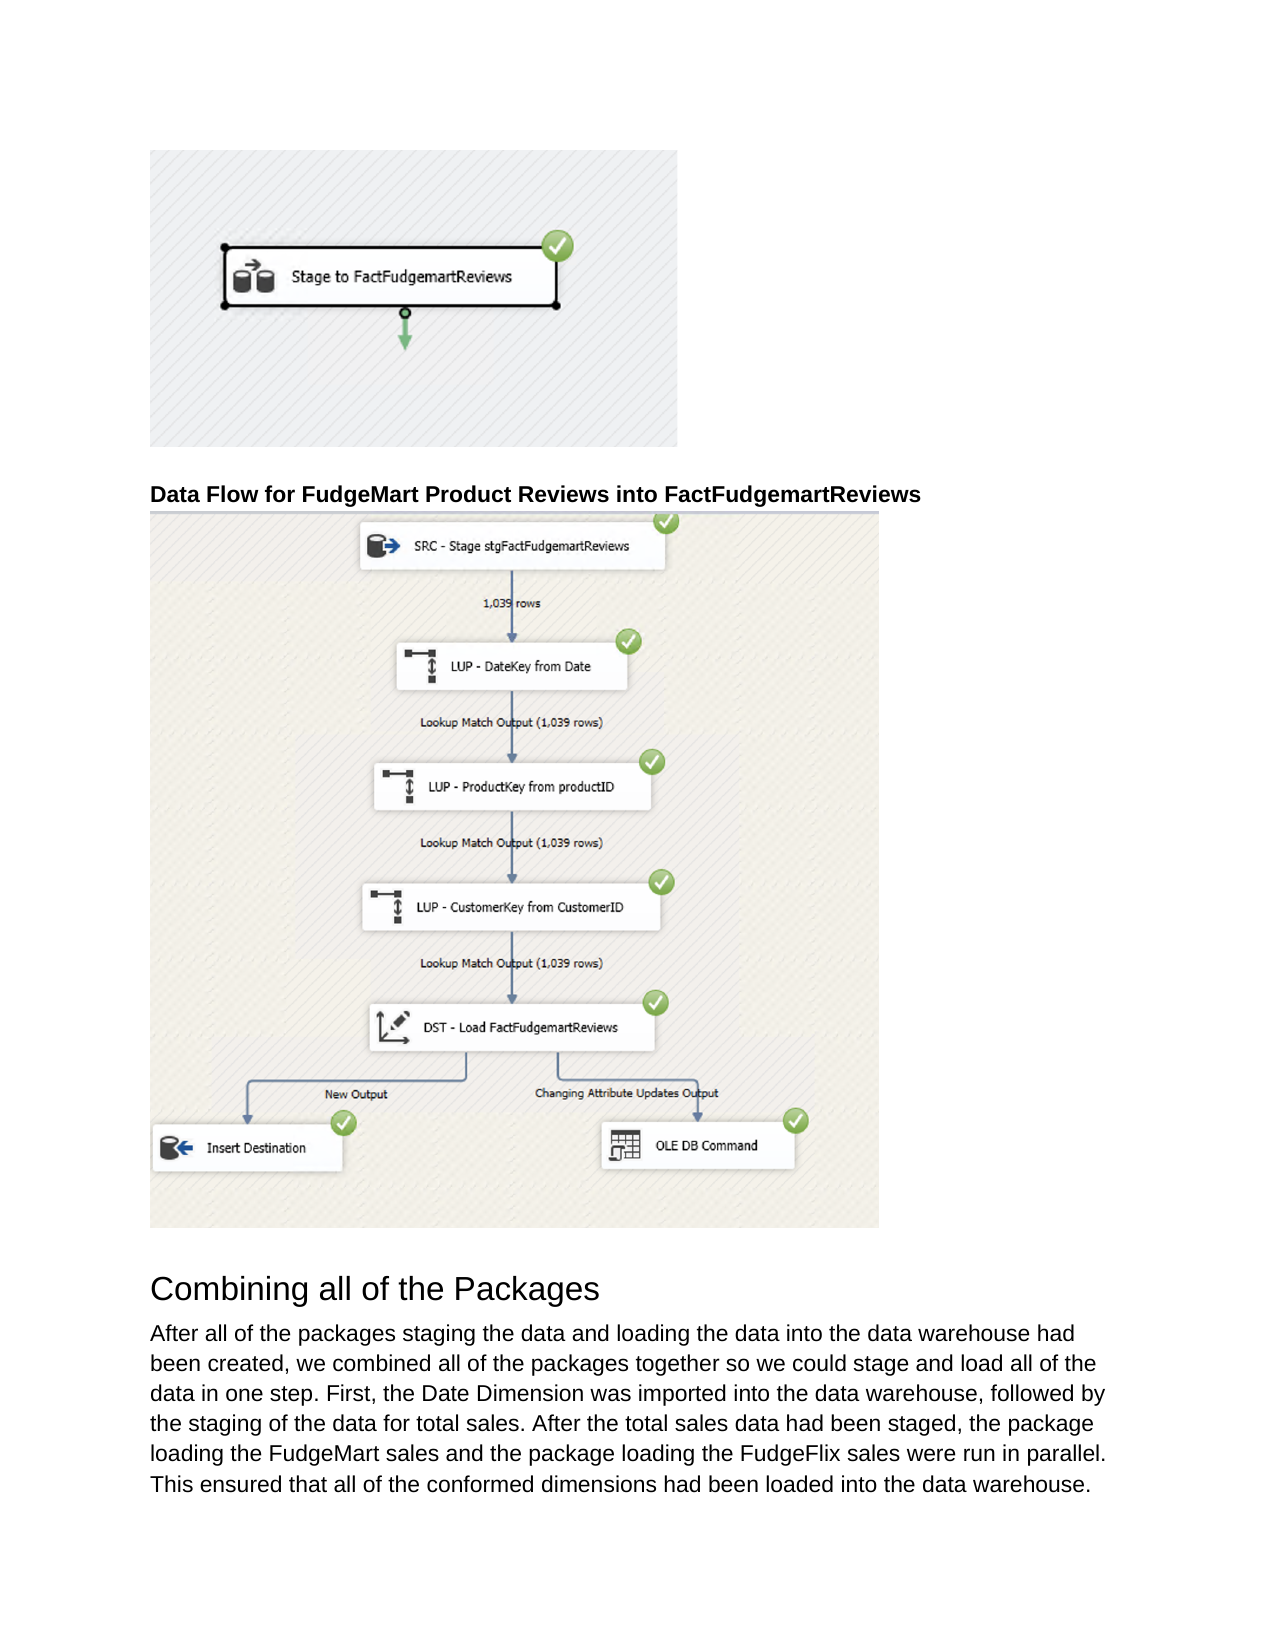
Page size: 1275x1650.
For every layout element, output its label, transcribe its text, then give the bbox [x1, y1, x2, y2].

subtitle Combining all of the Packages [150, 1269, 1125, 1307]
picture [150, 150, 678, 447]
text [150, 1319, 1125, 1497]
picture [150, 511, 879, 1228]
text Data Flow for FudgeMart Product Reviews into FactFudgemartReviews [150, 481, 1125, 507]
